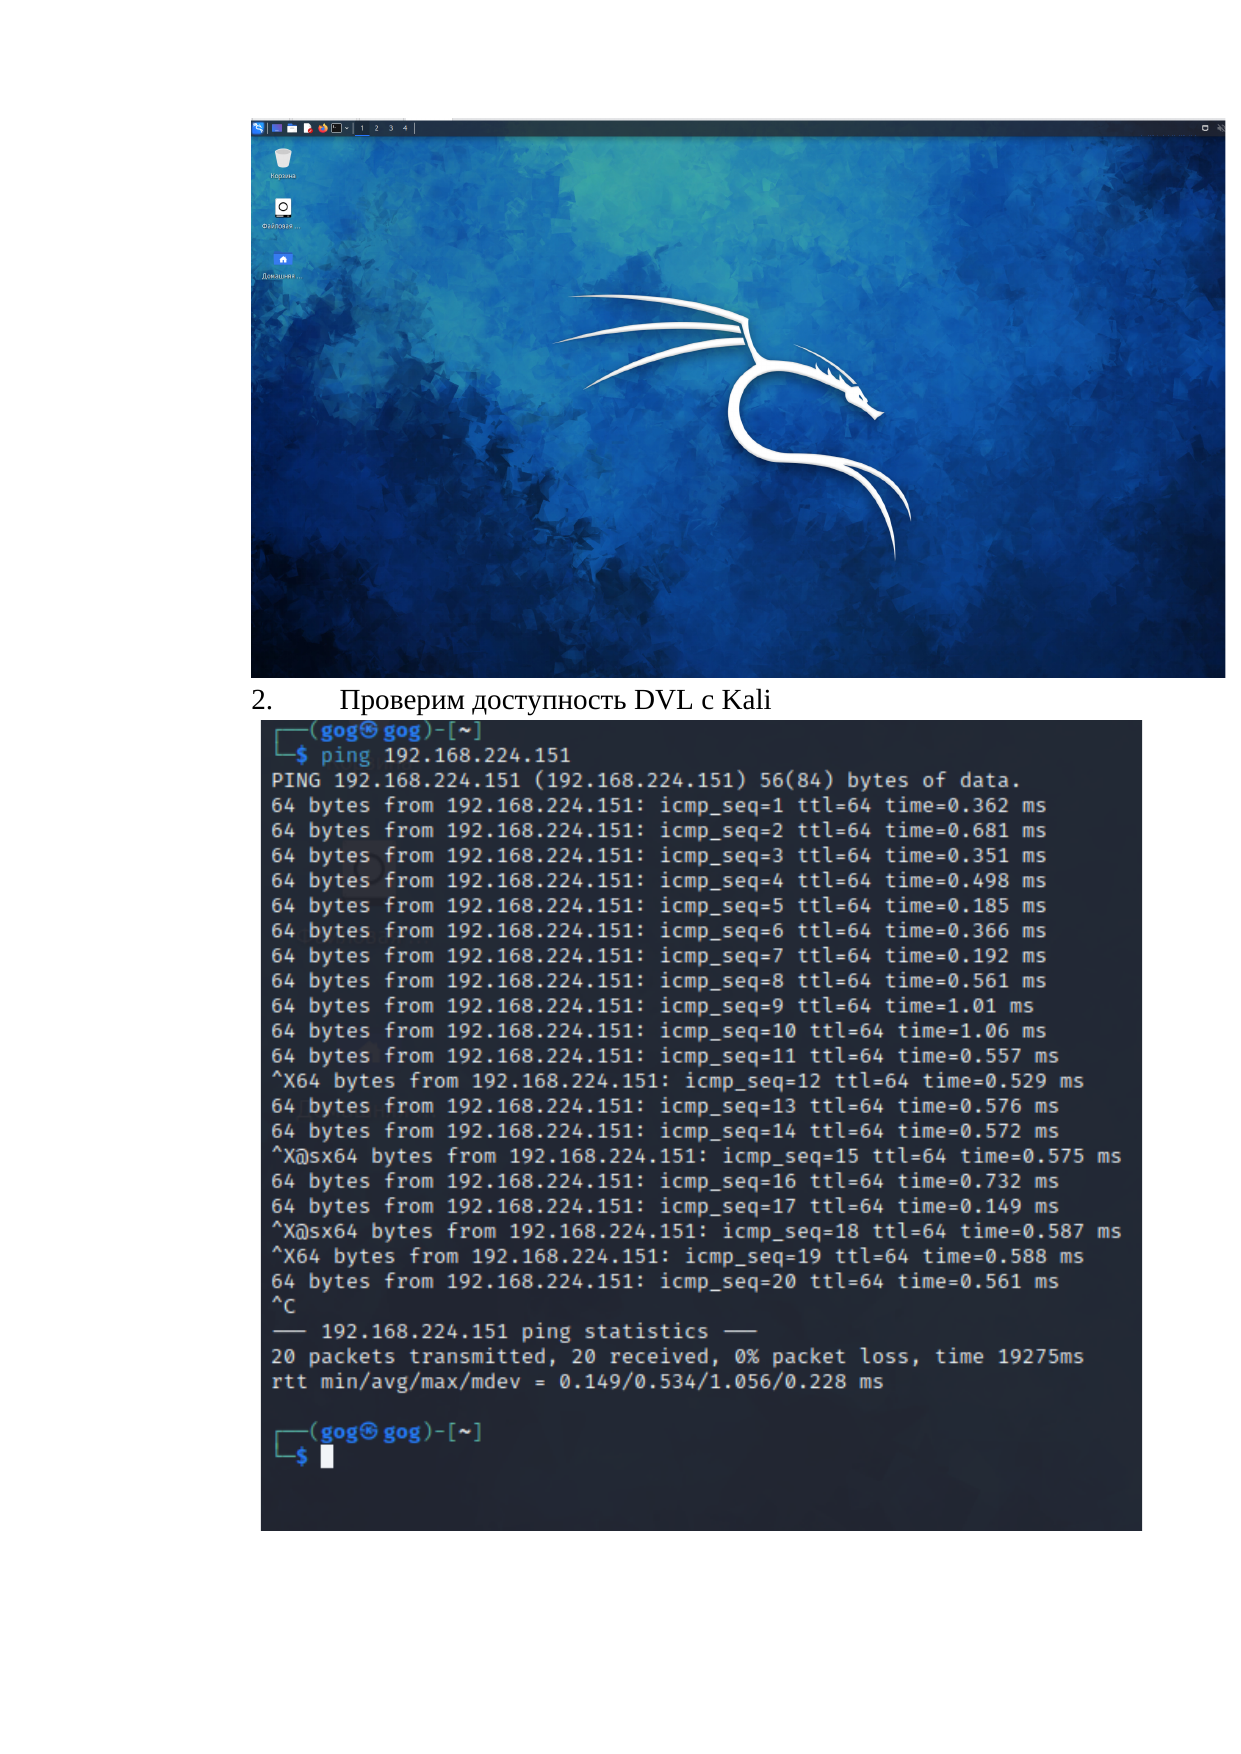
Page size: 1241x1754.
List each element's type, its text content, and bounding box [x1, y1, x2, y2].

picture [260, 720, 1143, 1531]
picture [251, 118, 1226, 678]
list Проверим доступность DVL с Kali [177, 682, 1152, 716]
